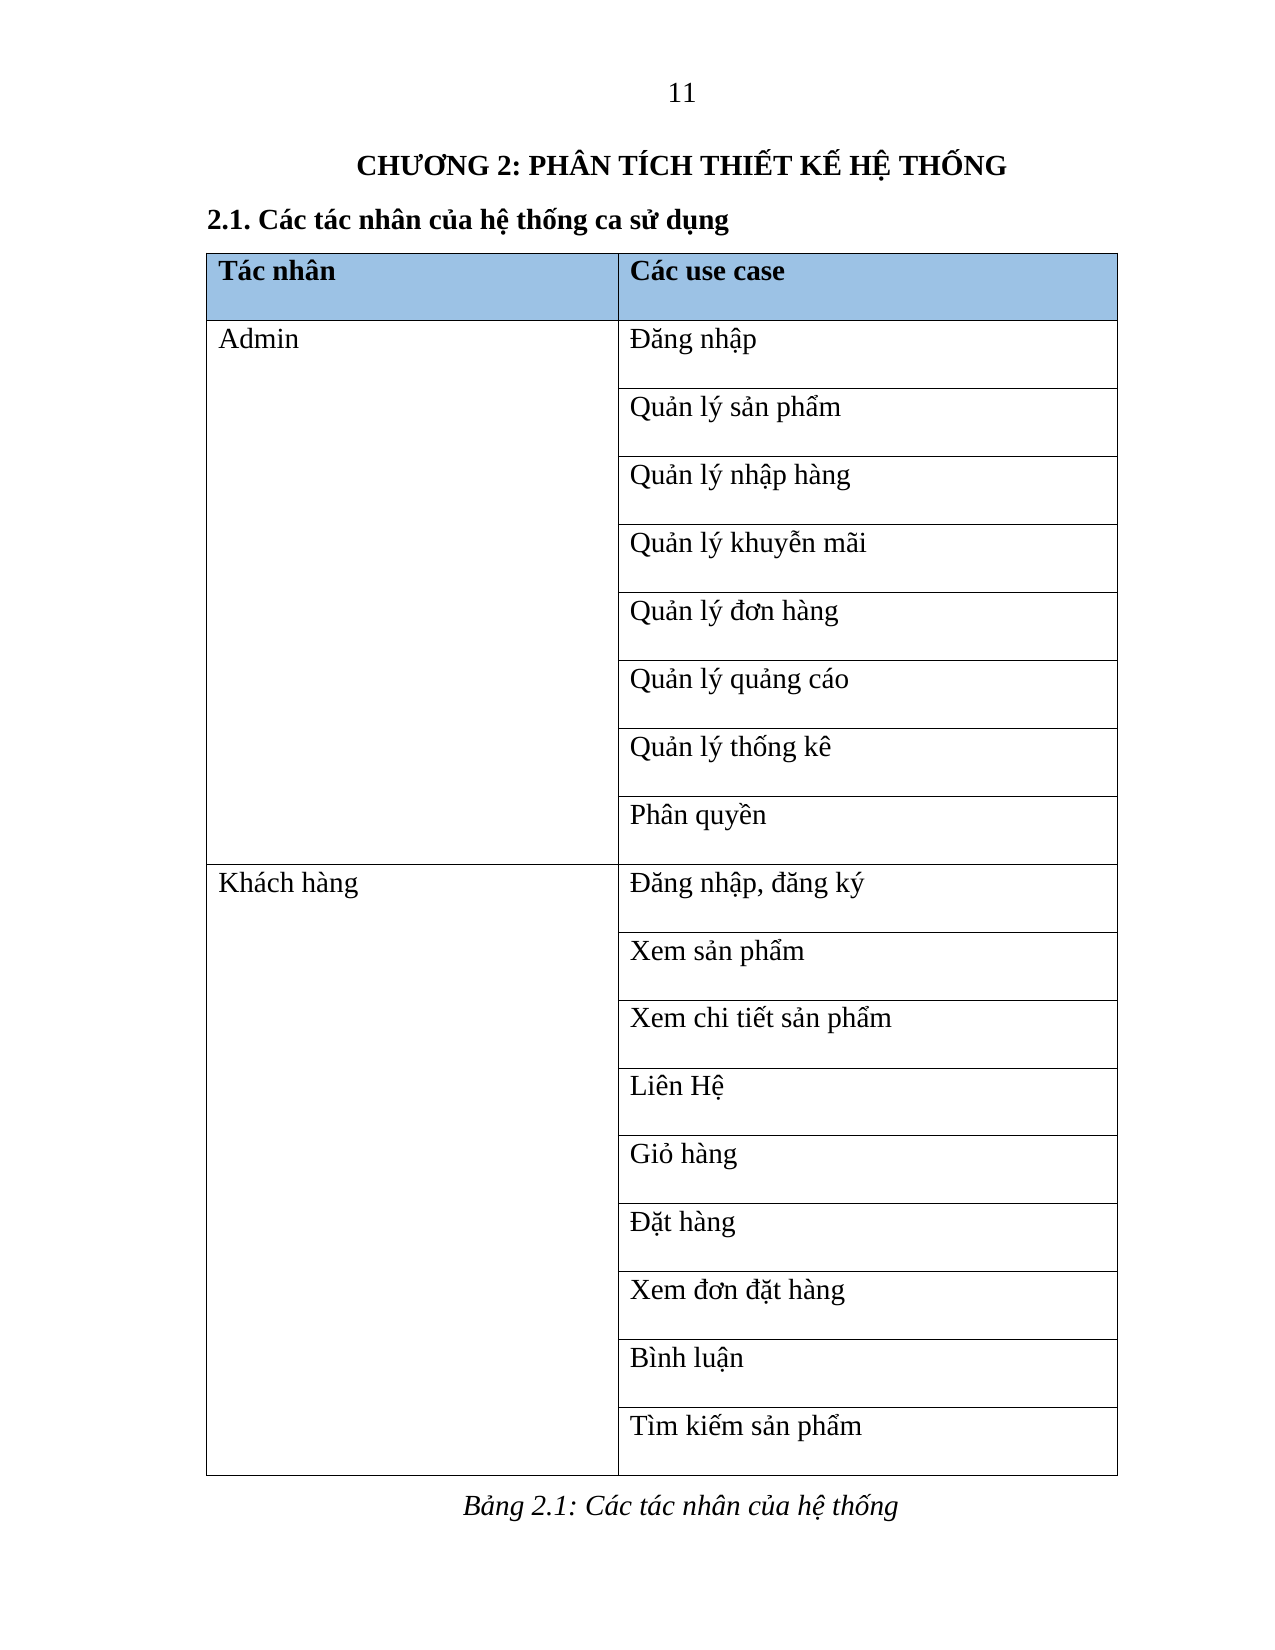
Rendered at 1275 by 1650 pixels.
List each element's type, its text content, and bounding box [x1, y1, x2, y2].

table_cell Khách hàng [207, 865, 618, 1475]
table_cell Quản lý quảng cáo [619, 661, 1117, 728]
table_cell Giỏ hàng [619, 1136, 1117, 1203]
table_header Các use case [619, 254, 1117, 320]
text Bảng 2.1: Các tác nhân của hệ thống [207, 1488, 1157, 1522]
table_cell Đăng nhập [619, 321, 1117, 388]
table_cell Xem chi tiết sản phẩm [619, 1001, 1117, 1067]
table_cell Tìm kiếm sản phẩm [619, 1408, 1117, 1475]
table_cell Liên Hệ [619, 1069, 1117, 1135]
table_cell Quản lý nhập hàng [619, 457, 1117, 524]
table_cell Bình luận [619, 1340, 1117, 1407]
table_cell Đặt hàng [619, 1204, 1117, 1271]
table_cell Quản lý sản phẩm [619, 389, 1117, 456]
table_cell Quản lý khuyễn mãi [619, 525, 1117, 592]
table_cell Quản lý đơn hàng [619, 593, 1117, 660]
table_cell Admin [207, 321, 618, 864]
subtitle CHƯƠNG 2: PHÂN TÍCH THIẾT KẾ HỆ THỐNG [207, 148, 1157, 181]
table_header Tác nhân [207, 254, 618, 320]
table_cell Xem đơn đặt hàng [619, 1272, 1117, 1339]
table_cell Quản lý thống kê [619, 729, 1117, 796]
subtitle 2.1. Các tác nhân của hệ thống ca sử dụng [207, 202, 1157, 236]
table_cell Đăng nhập, đăng ký [619, 865, 1117, 932]
table_cell Xem sản phẩm [619, 933, 1117, 999]
table_cell Phân quyền [619, 797, 1117, 864]
